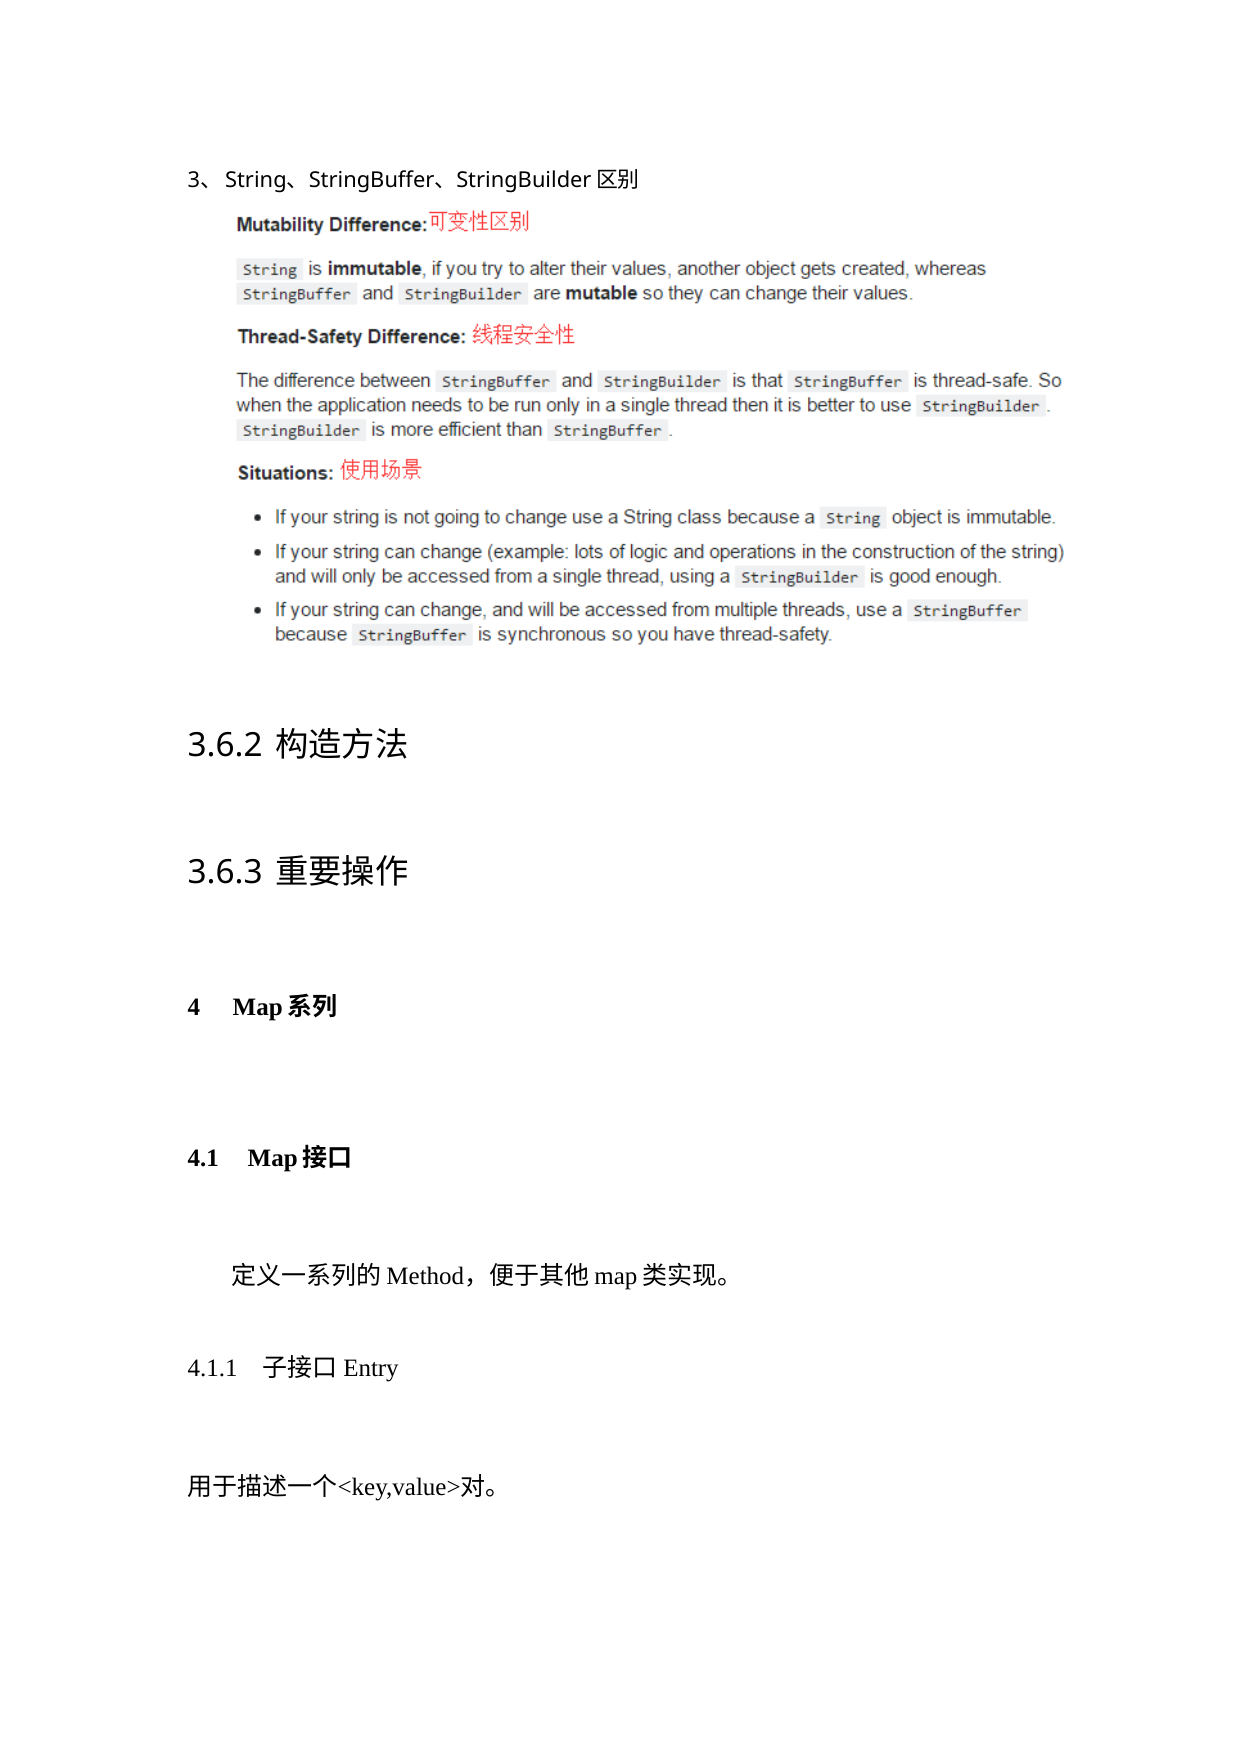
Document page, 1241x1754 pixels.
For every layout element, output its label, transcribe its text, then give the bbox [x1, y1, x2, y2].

subtitle 构造方法 [187, 709, 1053, 774]
list String、StringBuffer、StringBuilder区别 [187, 162, 1053, 194]
subtitle 重要操作 [187, 836, 1053, 901]
text 用于描述一个<key,value>对。 [187, 1452, 1053, 1517]
text 定义一系列的Method，便于其他map类实现。 [231, 1241, 1053, 1306]
subtitle Map系列 [187, 972, 1053, 1037]
subtitle 子接口 Entry [187, 1333, 1053, 1398]
picture [225, 194, 1091, 669]
subtitle Map接口 [187, 1123, 1053, 1188]
